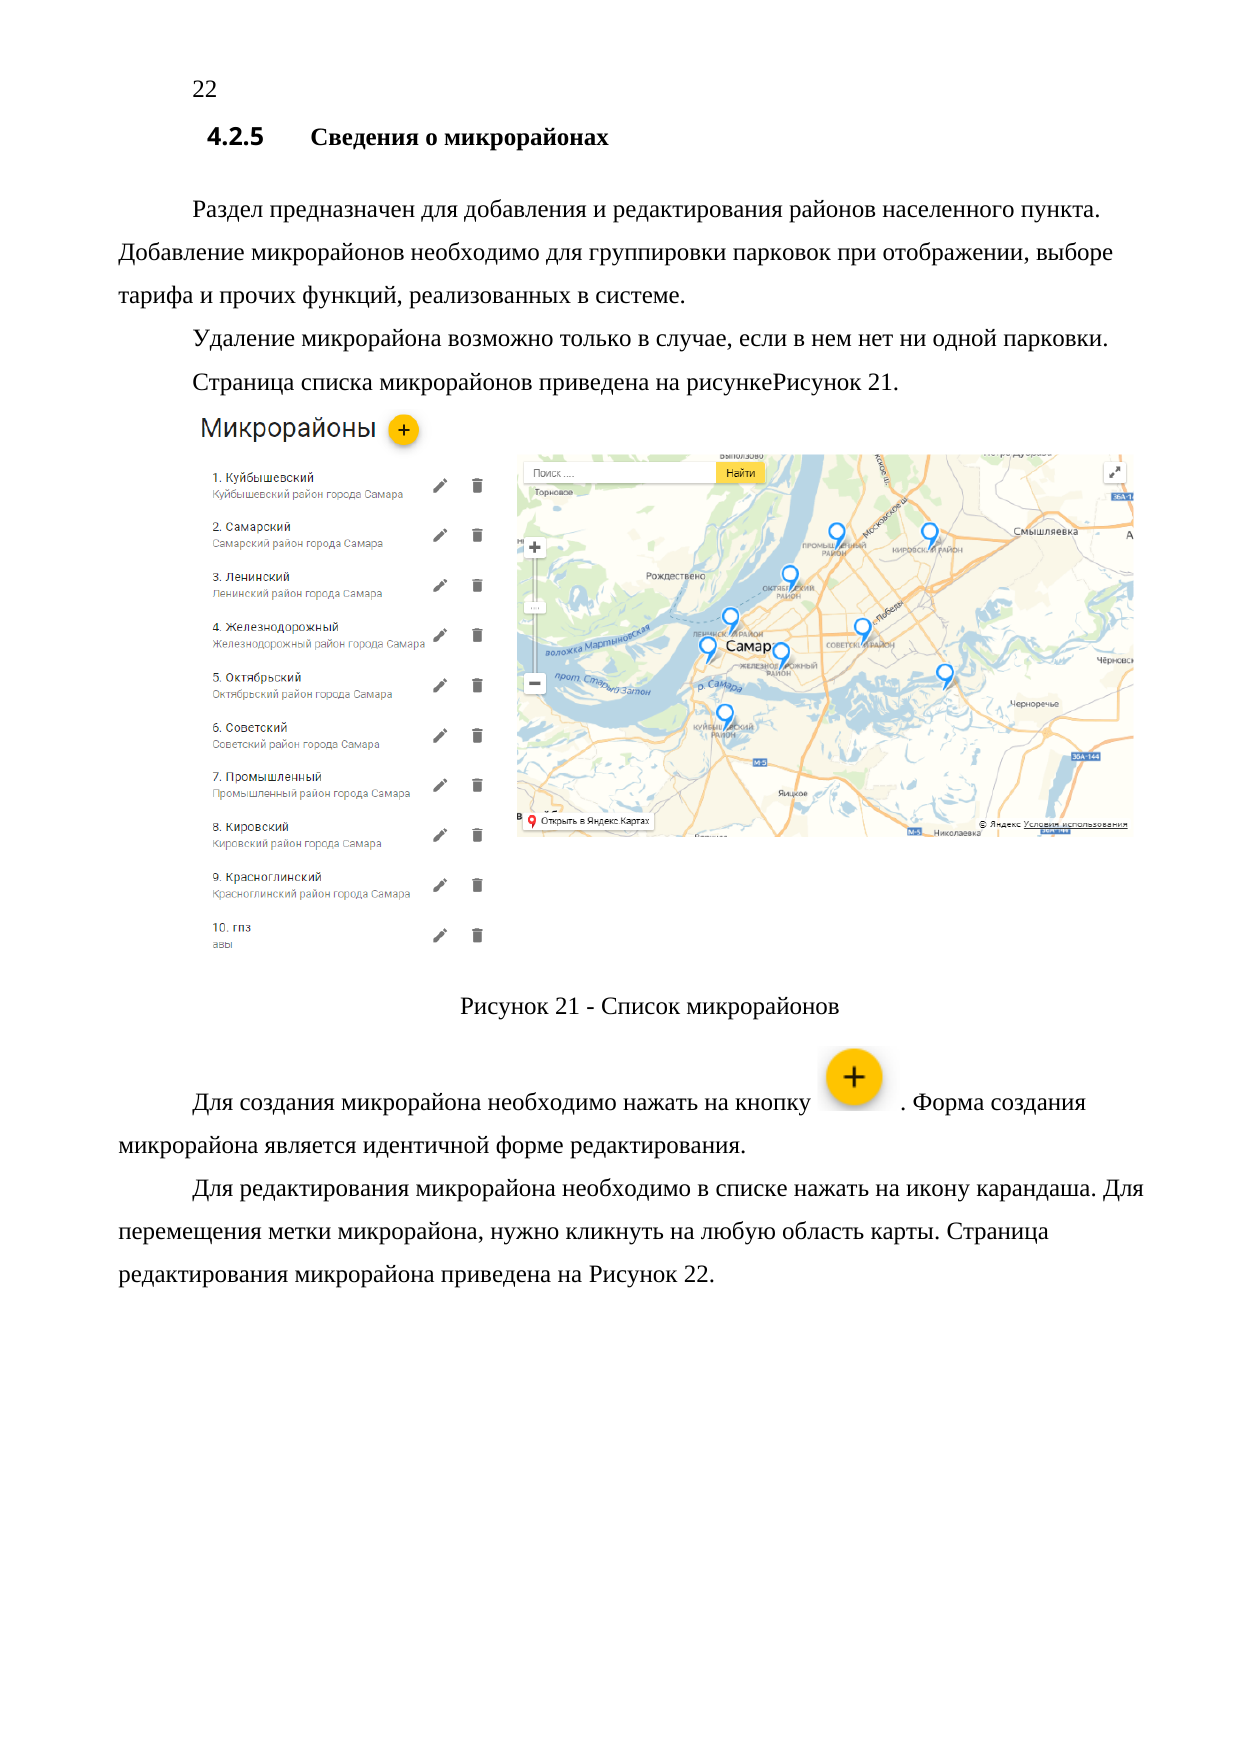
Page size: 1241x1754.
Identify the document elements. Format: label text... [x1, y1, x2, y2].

text Рисунок - Список микрорайонов [118, 991, 1181, 1019]
picture [817, 1046, 900, 1111]
text Для редактирования микрорайона необходимо в списке нажать на икону карандаша. Для перемещения метки микрорайона, нужно кликнуть на любую область карты. Страница редактирования микрорайона приведена на рисунке 22. [118, 1173, 1181, 1288]
text Страница списка микрорайонов приведена на рисунке 21. [118, 367, 1181, 395]
subtitle Сведения о микрорайонах [207, 118, 1181, 152]
text Удаление микрорайона возможно только в случае, если в нем нет ни одной парковки. [118, 323, 1181, 352]
picture [192, 409, 1167, 977]
text Раздел предназначен для добавления и редактирования районов населенного пункта. Добавление микрорайонов необходимо для группировки парковок при отображении, выборе тарифа и прочих функций, реализованных в системе. [118, 194, 1181, 309]
text Для создания микрорайона необходимо нажать на кнопку . Форма создания микрорайона является идентичной форме редактирования. [118, 1046, 1181, 1159]
